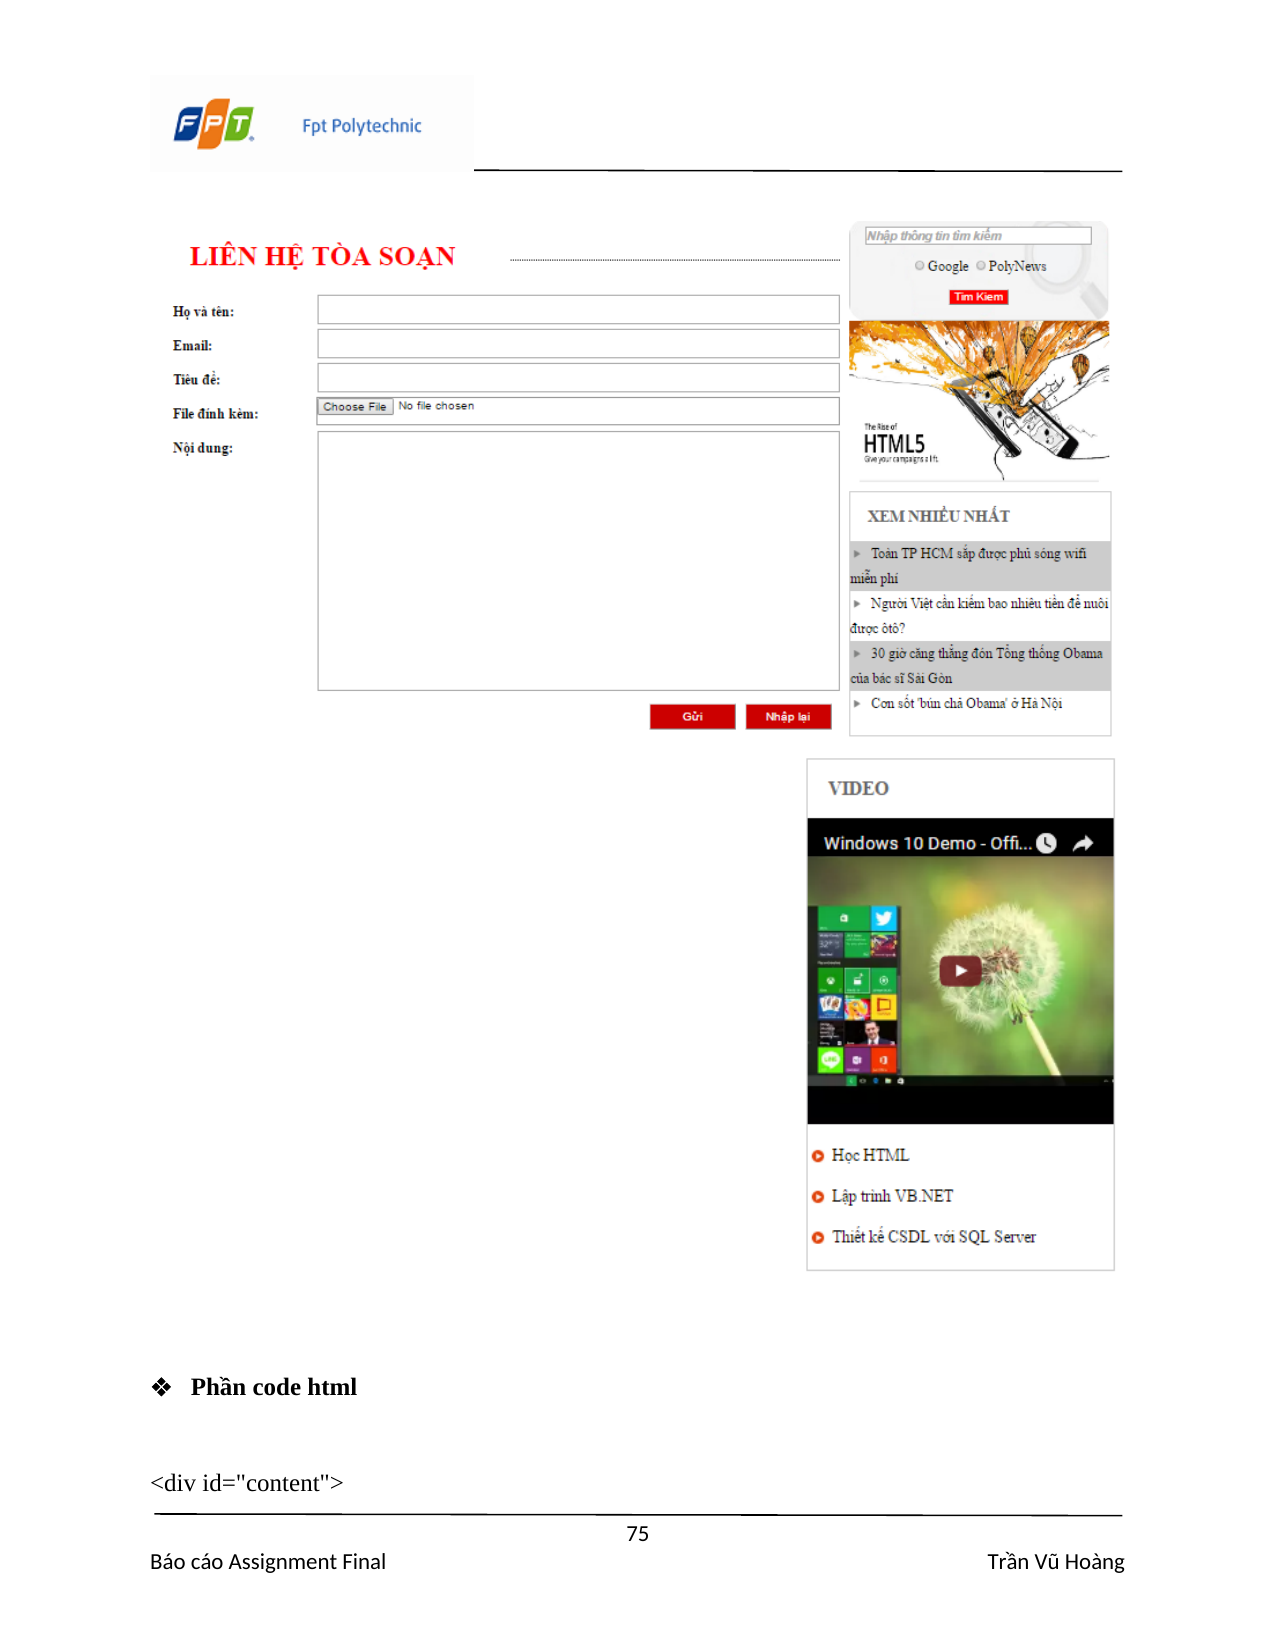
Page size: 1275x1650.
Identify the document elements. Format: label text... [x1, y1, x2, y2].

picture [150, 75, 474, 172]
picture [150, 753, 1125, 1278]
list Phần code html [150, 1372, 1125, 1401]
text <div id="content"> [150, 1468, 1125, 1496]
picture [150, 221, 1144, 741]
